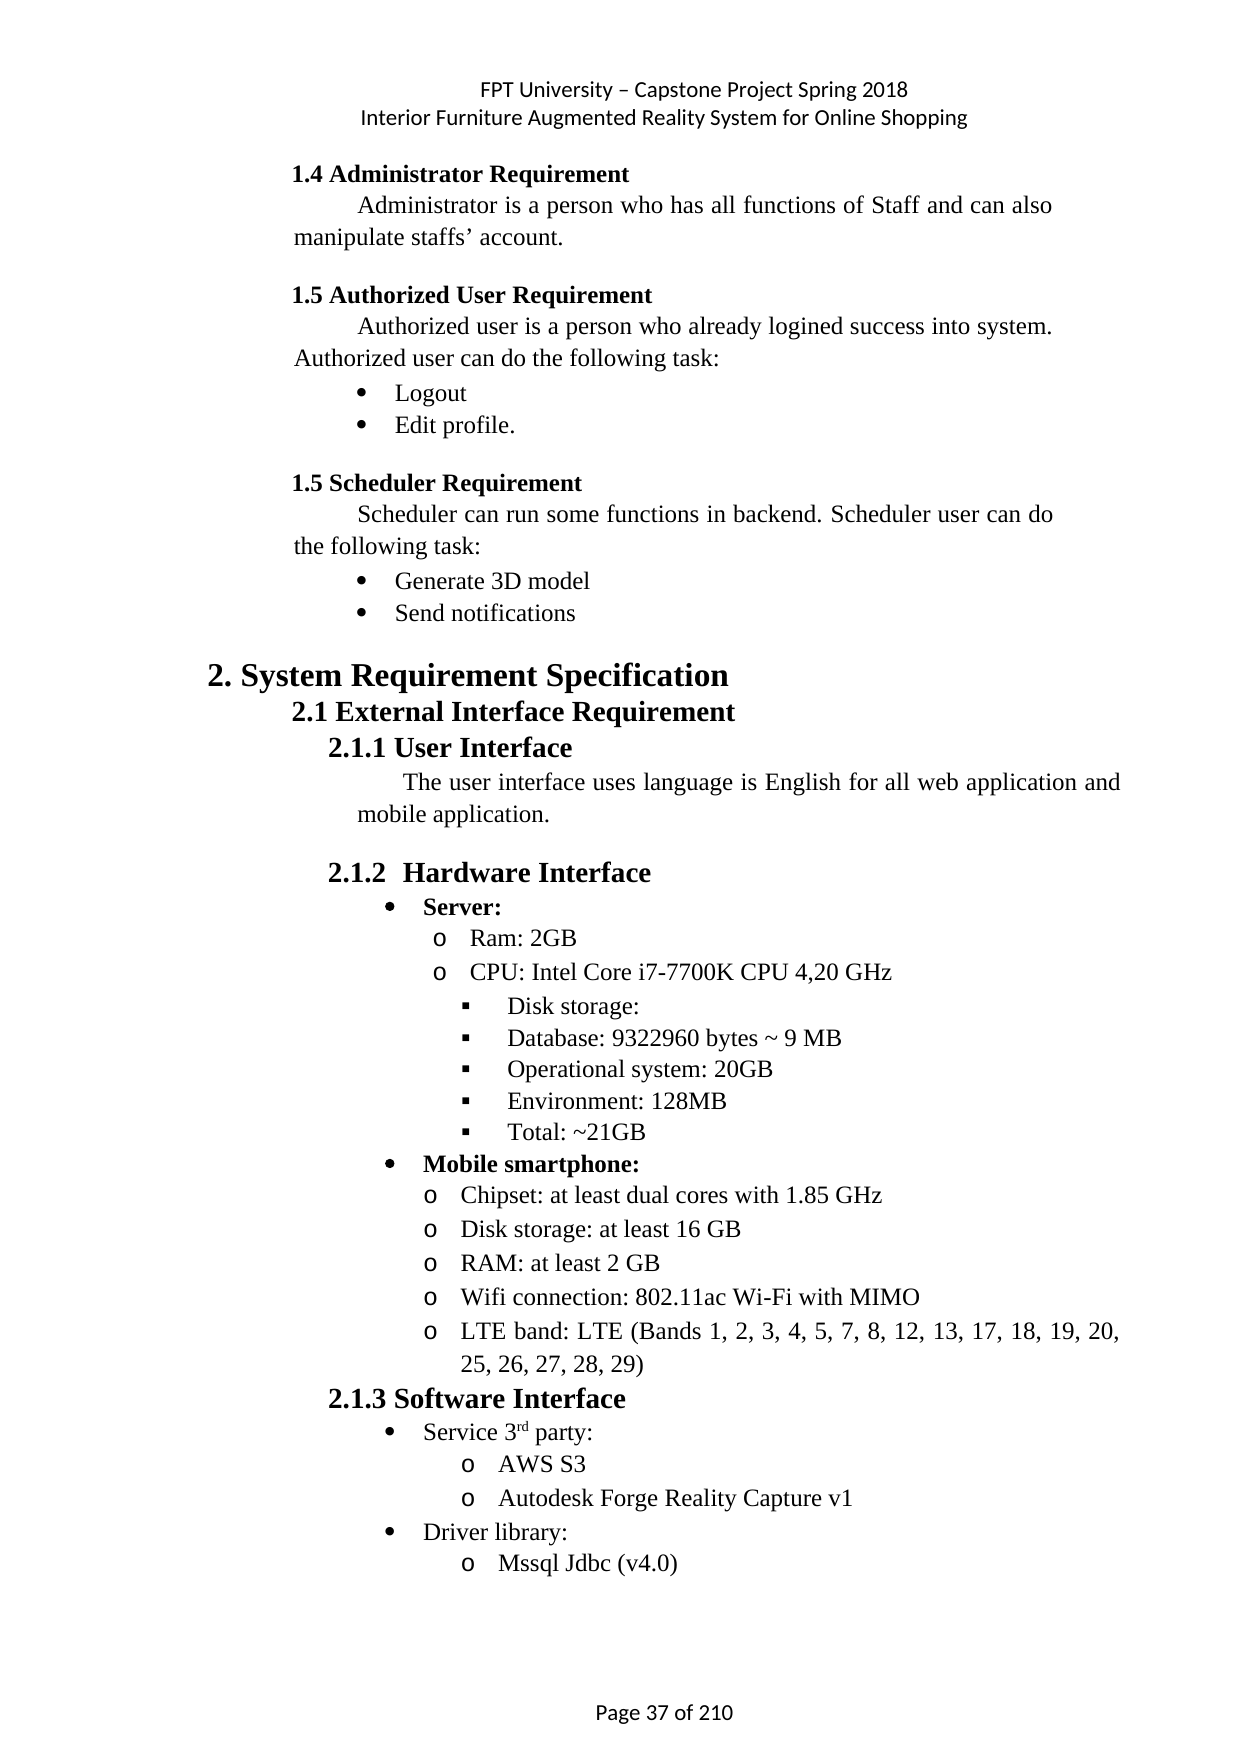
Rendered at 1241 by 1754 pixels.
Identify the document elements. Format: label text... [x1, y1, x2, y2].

list Environment: 128MB [282, 1086, 1122, 1114]
subtitle 2.1 External Interface Requirement [291, 694, 1122, 728]
text 1.5 Scheduler Requirement [291, 468, 1122, 496]
list Hardware Interface [328, 856, 1122, 889]
list Logout [357, 378, 1053, 407]
list CPU: Intel Core i7-7700K CPU 4,20 GHz [432, 957, 1122, 988]
list Mobile smartphone: [385, 1149, 1122, 1178]
list Send notifications [357, 598, 1053, 627]
text The user interface uses language is English for all web application and mobile application. [357, 767, 1122, 827]
list Mssql Jdbc (v4.0) [460, 1548, 1122, 1579]
text Authorized user is a person who already logined success into system. Authorized user can do the following task: [293, 311, 1053, 372]
list Driver library: [385, 1517, 1122, 1546]
list Server: [385, 892, 1122, 921]
list Edit profile. [357, 411, 1053, 439]
list Ram: 2GB [432, 923, 1122, 954]
list Database: 9322960 bytes ~ 9 MB [282, 1023, 1122, 1051]
text 1.5 Authorized User Requirement [291, 280, 1122, 308]
list Total: ~21GB [282, 1117, 1122, 1146]
list Service 3rd party: [385, 1417, 1122, 1446]
list AWS S3 [460, 1449, 1122, 1480]
list Autodesk Forge Reality Capture v1 [460, 1483, 1122, 1514]
text Administrator is a person who has all functions of Staff and can also manipulate staffs’ account. [293, 190, 1053, 251]
list Disk storage: at least 16 GB [423, 1214, 1122, 1245]
list Operational system: 20GB [282, 1054, 1122, 1083]
list RAM: at least 2 GB [423, 1248, 1122, 1279]
list LTE band: LTE (Bands 1, 2, 3, 4, 5, 7, 8, 12, 13, 17, 18, 19, 20, 25, 26, 27, 28, 29) [423, 1316, 1122, 1378]
subtitle 2. System Requirement Specification [207, 656, 1122, 694]
list Generate 3D model [357, 566, 1053, 595]
text 2.1.1 User Interface [328, 730, 1122, 764]
text Scheduler can run some functions in backend. Scheduler user can do the following task: [293, 499, 1053, 560]
text 2.1.3 Software Interface [328, 1381, 1122, 1415]
list Disk storage: [282, 991, 1122, 1020]
text 1.4 Administrator Requirement [291, 159, 1122, 188]
list Chipset: at least dual cores with 1.85 GHz [423, 1181, 1122, 1211]
list Wifi connection: 802.11ac Wi‑Fi with MIMO [423, 1282, 1122, 1313]
